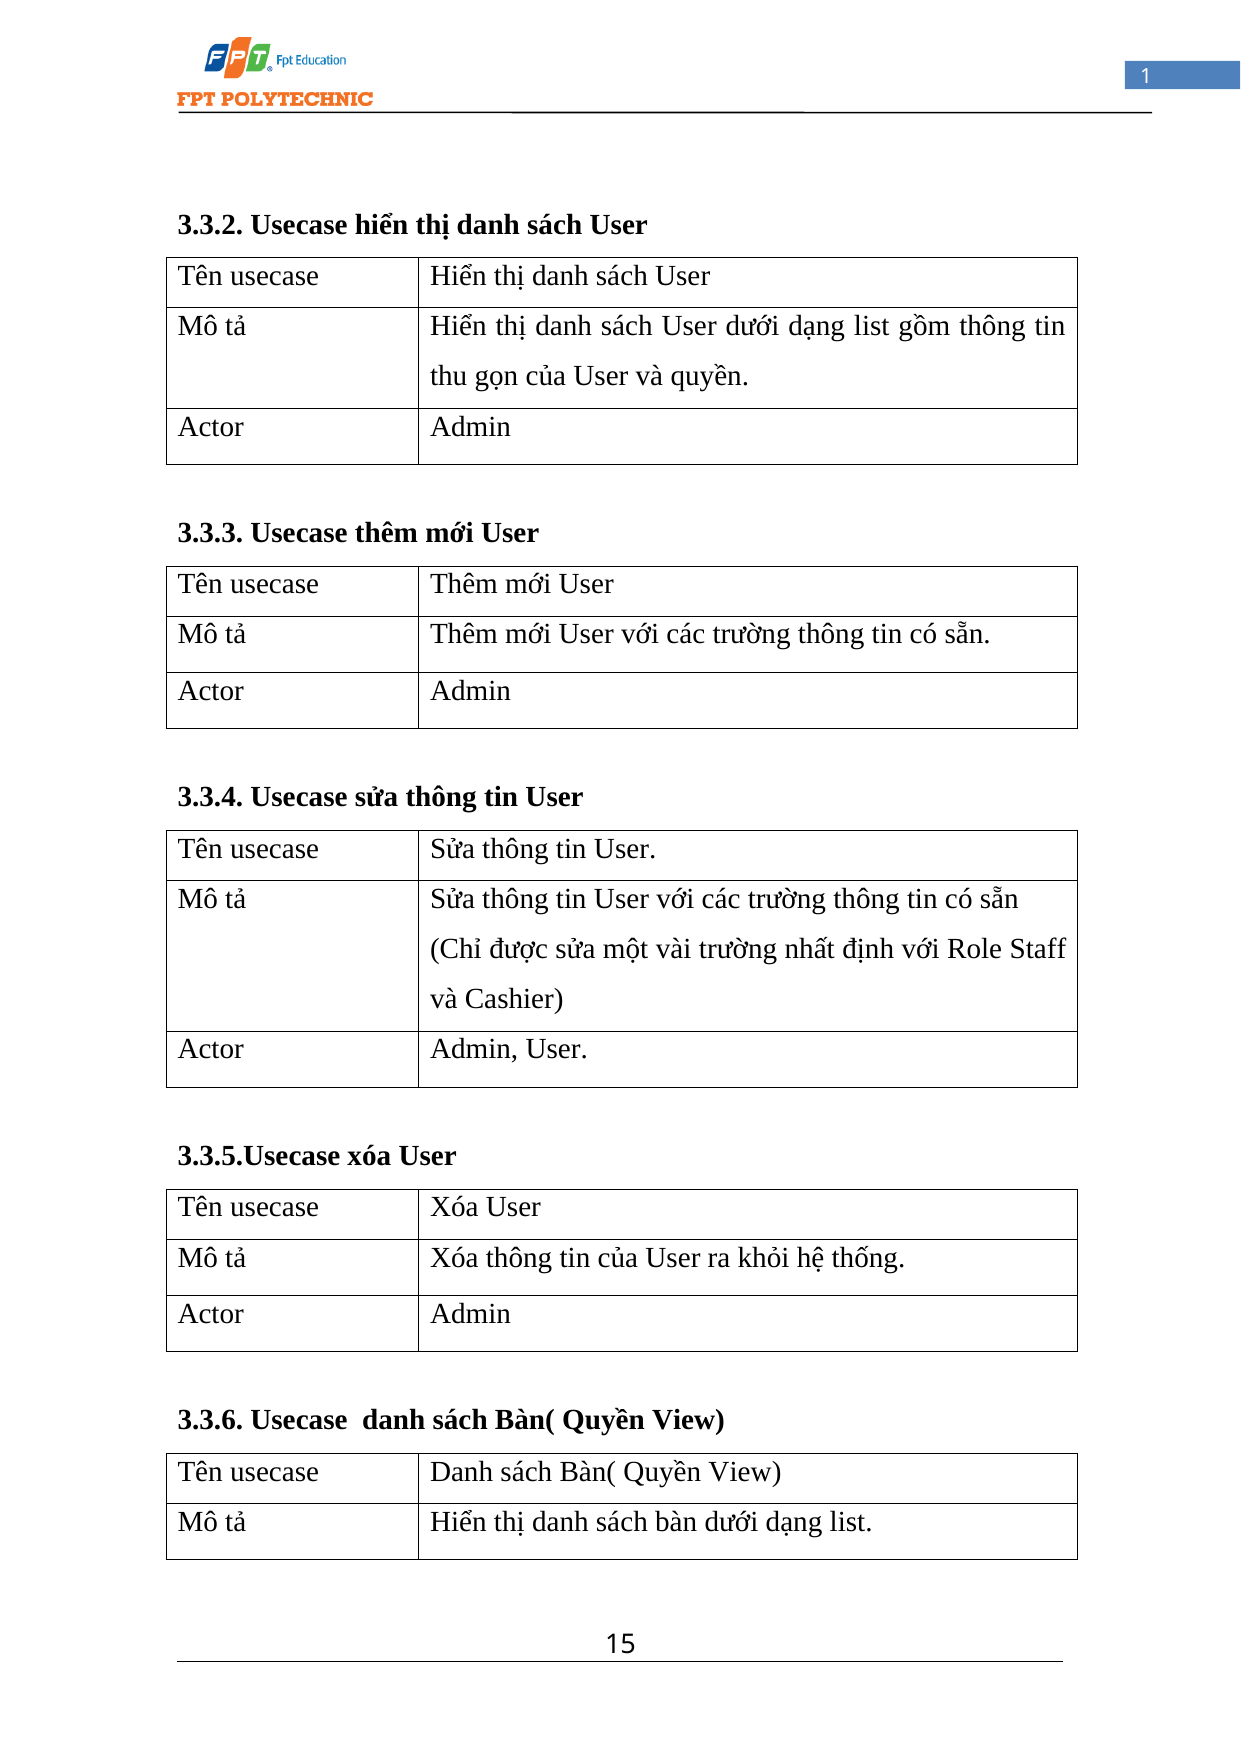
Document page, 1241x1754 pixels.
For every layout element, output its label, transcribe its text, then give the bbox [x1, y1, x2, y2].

table_header Tên usecase [167, 831, 418, 880]
table_header Tên usecase [167, 567, 418, 616]
table_header Tên usecase [167, 1454, 418, 1503]
table_cell Admin [419, 409, 1077, 464]
table_cell Actor [167, 1032, 418, 1087]
table_cell Actor [167, 673, 418, 728]
table_cell Hiển thị danh sách User dưới dạng list gồm thông tin thu gọn của User và quyền. [419, 308, 1077, 408]
table_cell Mô tả [167, 617, 418, 672]
table_header Thêm mới User [419, 567, 1077, 616]
table_cell Thêm mới User với các trường thông tin có sẵn. [419, 617, 1077, 672]
subtitle 3.3.5.Usecase xóa User [177, 1138, 1063, 1172]
table_cell Mô tả [167, 1240, 418, 1295]
table_cell Sửa thông tin User với các trường thông tin có sẵn (Chỉ được sửa một vài trường nhất định với Role Staff và Cashier) [419, 881, 1077, 1031]
table_cell Mô tả [167, 881, 418, 1031]
subtitle 3.3.3. Usecase thêm mới User [177, 515, 1063, 549]
subtitle 3.3.4. Usecase sửa thông tin User [177, 779, 1063, 813]
table_cell Admin [419, 1296, 1077, 1351]
table_header Sửa thông tin User. [419, 831, 1077, 880]
table_cell Admin [419, 673, 1077, 728]
table_cell Mô tả [167, 1504, 418, 1559]
table_header Danh sách Bàn( Quyền View) [419, 1454, 1077, 1503]
table_cell Hiển thị danh sách bàn dưới dạng list. [419, 1504, 1077, 1559]
table_header Xóa User [419, 1190, 1077, 1239]
table_cell Admin, User. [419, 1032, 1077, 1087]
table_header Tên usecase [167, 258, 418, 307]
subtitle 3.3.2. Usecase hiển thị danh sách User [177, 207, 1063, 240]
picture [177, 37, 374, 106]
table_cell Xóa thông tin của User ra khỏi hệ thống. [419, 1240, 1077, 1295]
table_header Tên usecase [167, 1190, 418, 1239]
subtitle 3.3.6. Usecase danh sách Bàn( Quyền View) [177, 1402, 1063, 1436]
table_header Hiển thị danh sách User [419, 258, 1077, 307]
table_cell Mô tả [167, 308, 418, 408]
table_cell Actor [167, 1296, 418, 1351]
table_cell Actor [167, 409, 418, 464]
